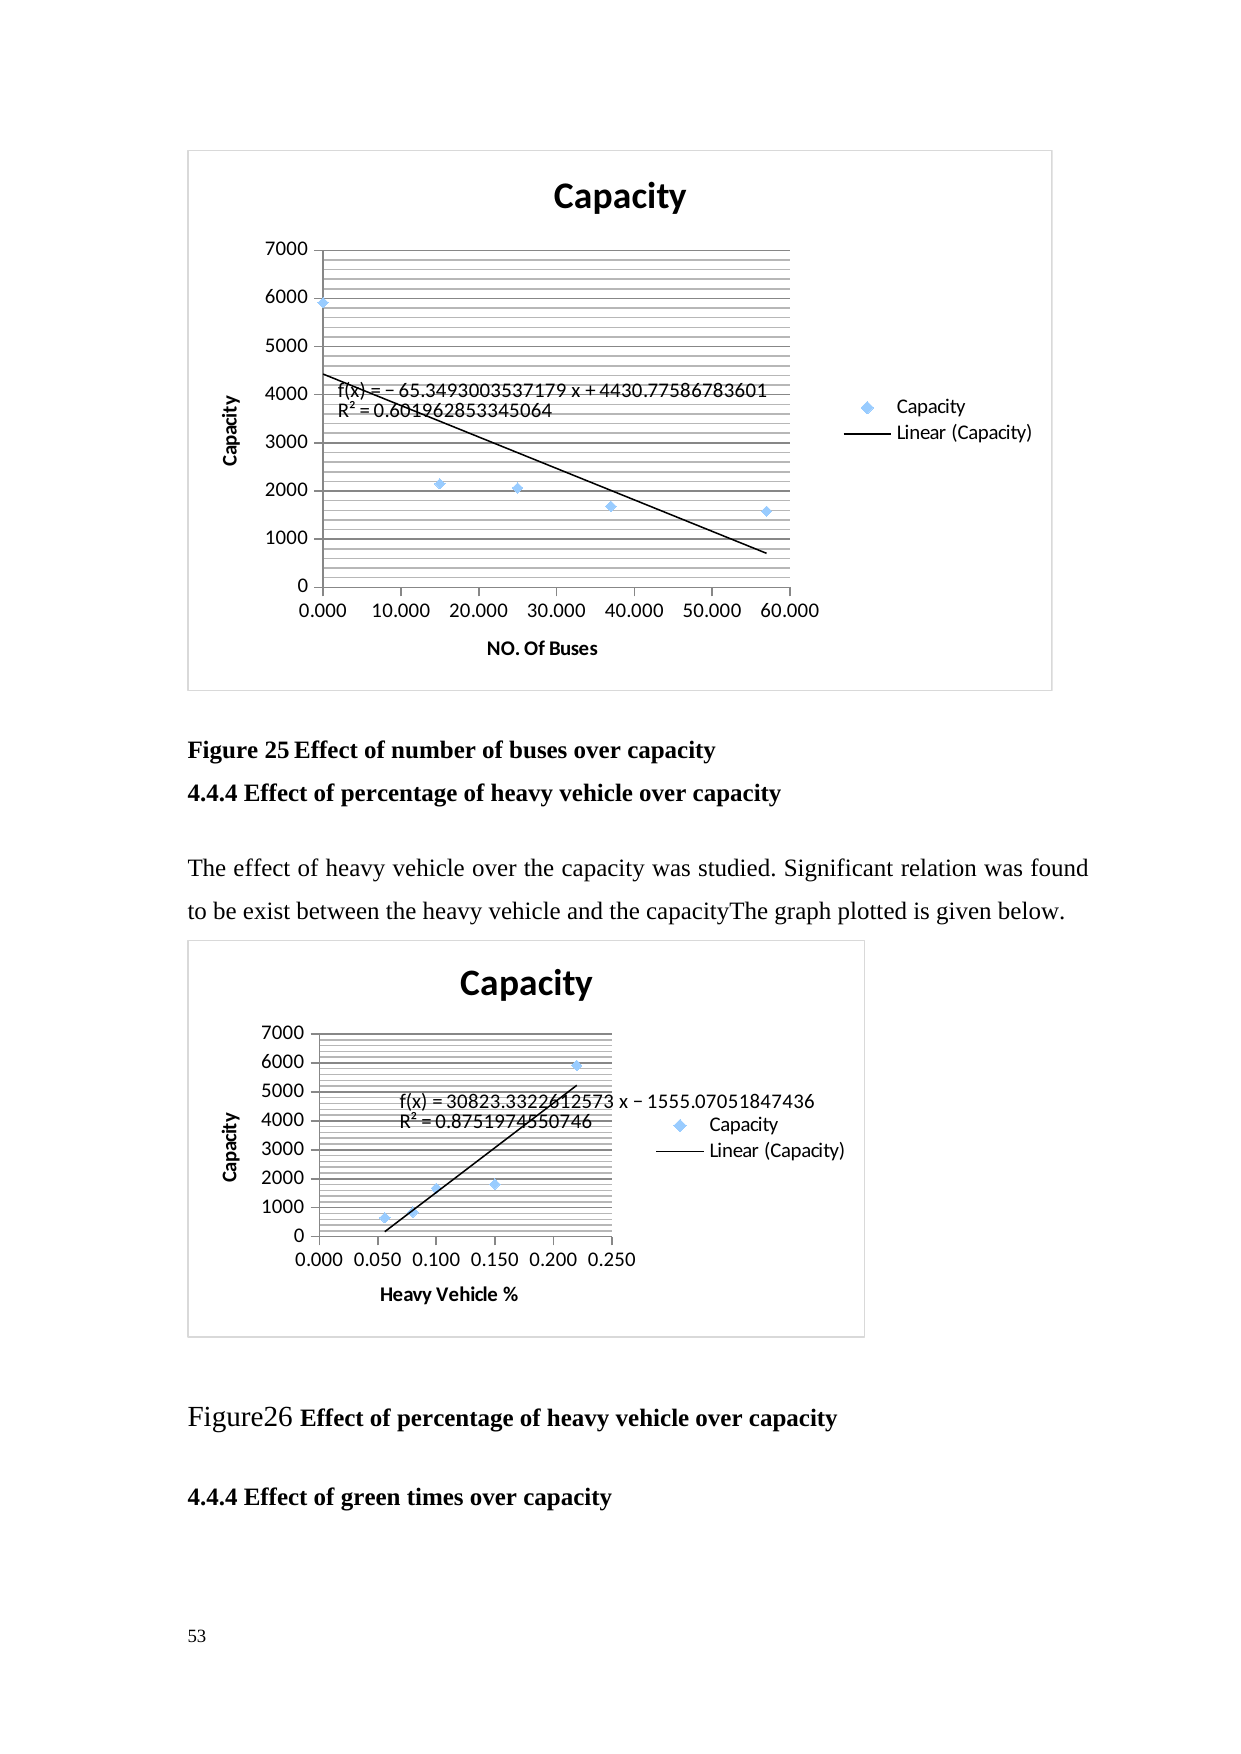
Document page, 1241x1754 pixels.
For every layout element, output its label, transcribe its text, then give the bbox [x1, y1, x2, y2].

text The effect of heavy vehicle over the capacity was studied. Significant relation was found to be exist between the heavy vehicle and the capacityThe graph plotted is given below. [187, 853, 1090, 925]
text Figure26 Effect of percentage of heavy vehicle over capacity [187, 1399, 1090, 1432]
text 4.4.4 Effect of green times over capacity [187, 1482, 1090, 1510]
text Figure 25 Effect of number of buses over capacity [187, 735, 1090, 763]
text 4.4.4 Effect of percentage of heavy vehicle over capacity [187, 778, 1090, 807]
